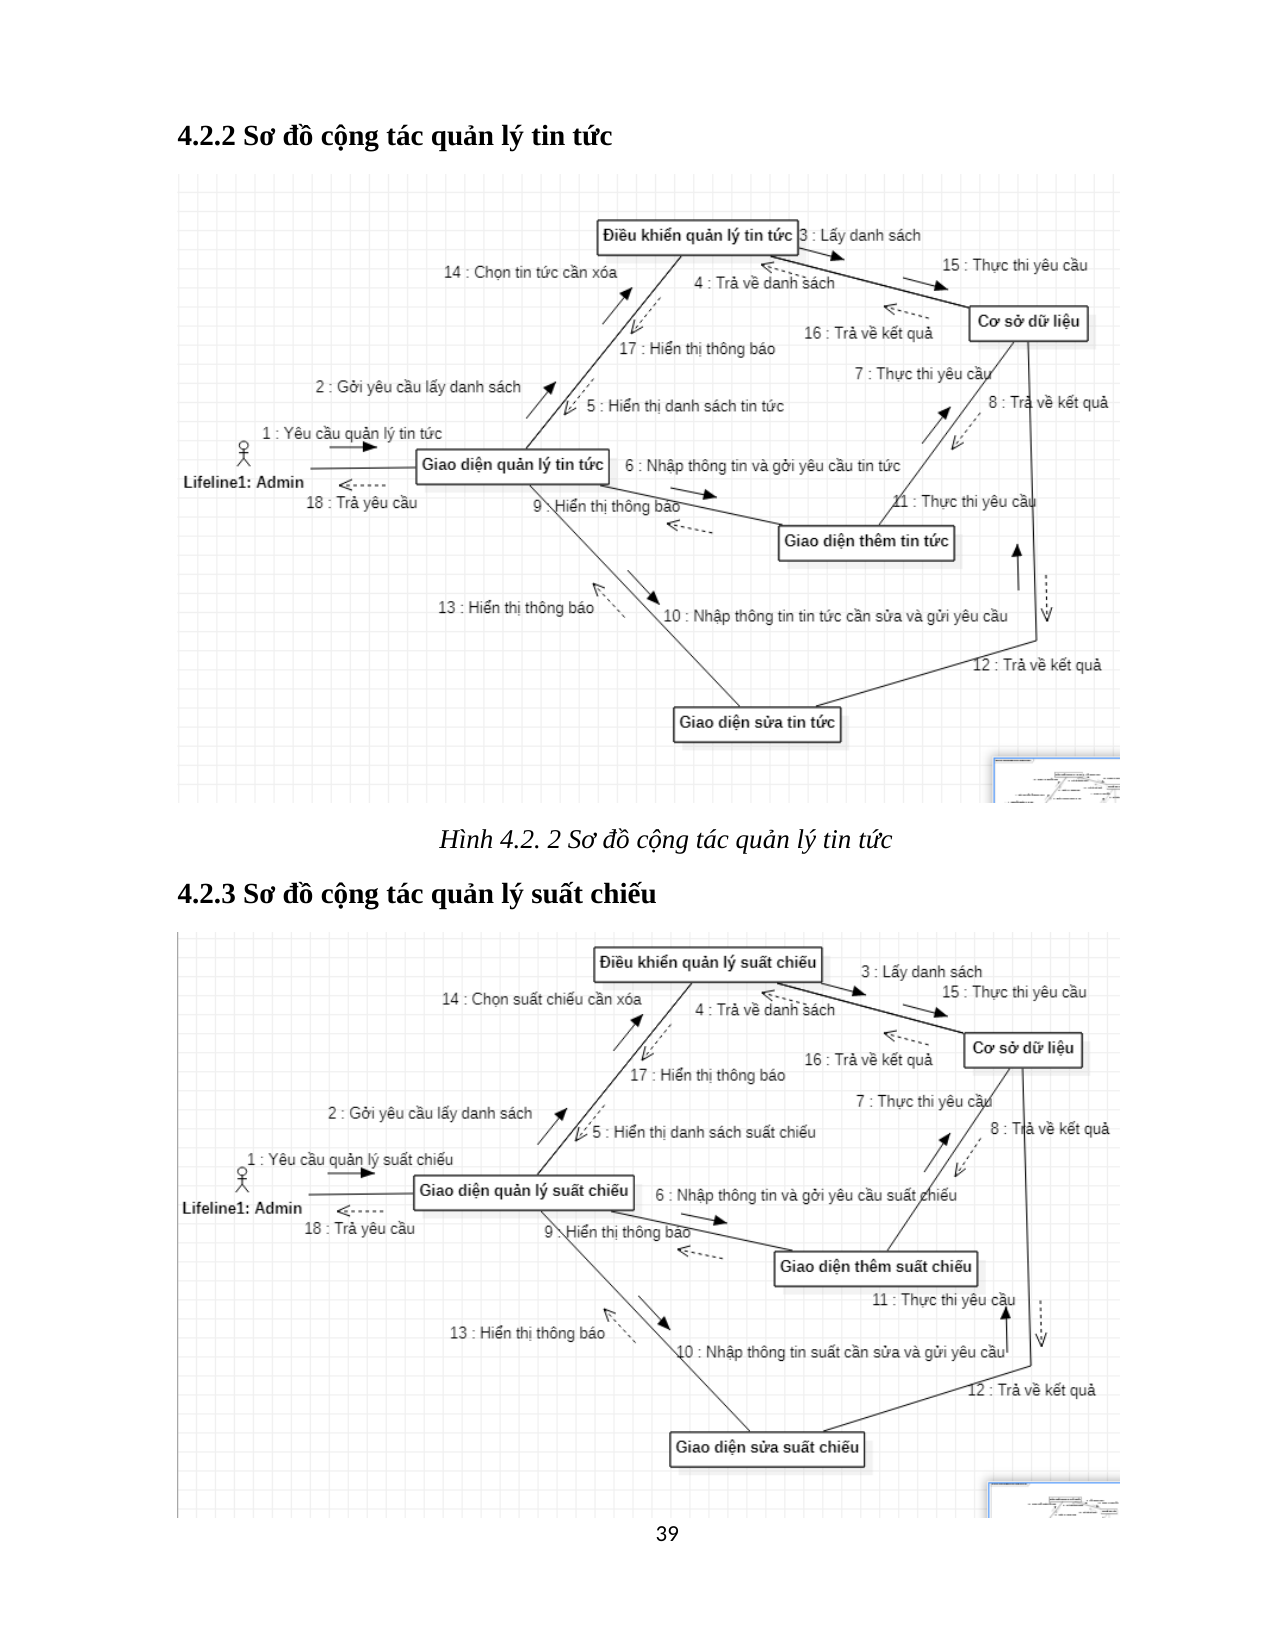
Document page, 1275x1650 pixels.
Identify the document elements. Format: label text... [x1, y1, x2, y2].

subtitle 4.2.3 Sơ đồ cộng tác quản lý suất chiếu [177, 876, 1157, 909]
picture [177, 174, 1120, 803]
subtitle 4.2.2 Sơ đồ cộng tác quản lý tin tức [177, 118, 1157, 152]
text Hình 4.2. 2 Sơ đồ cộng tác quản lý tin tức [177, 823, 1157, 854]
picture [177, 932, 1120, 1518]
